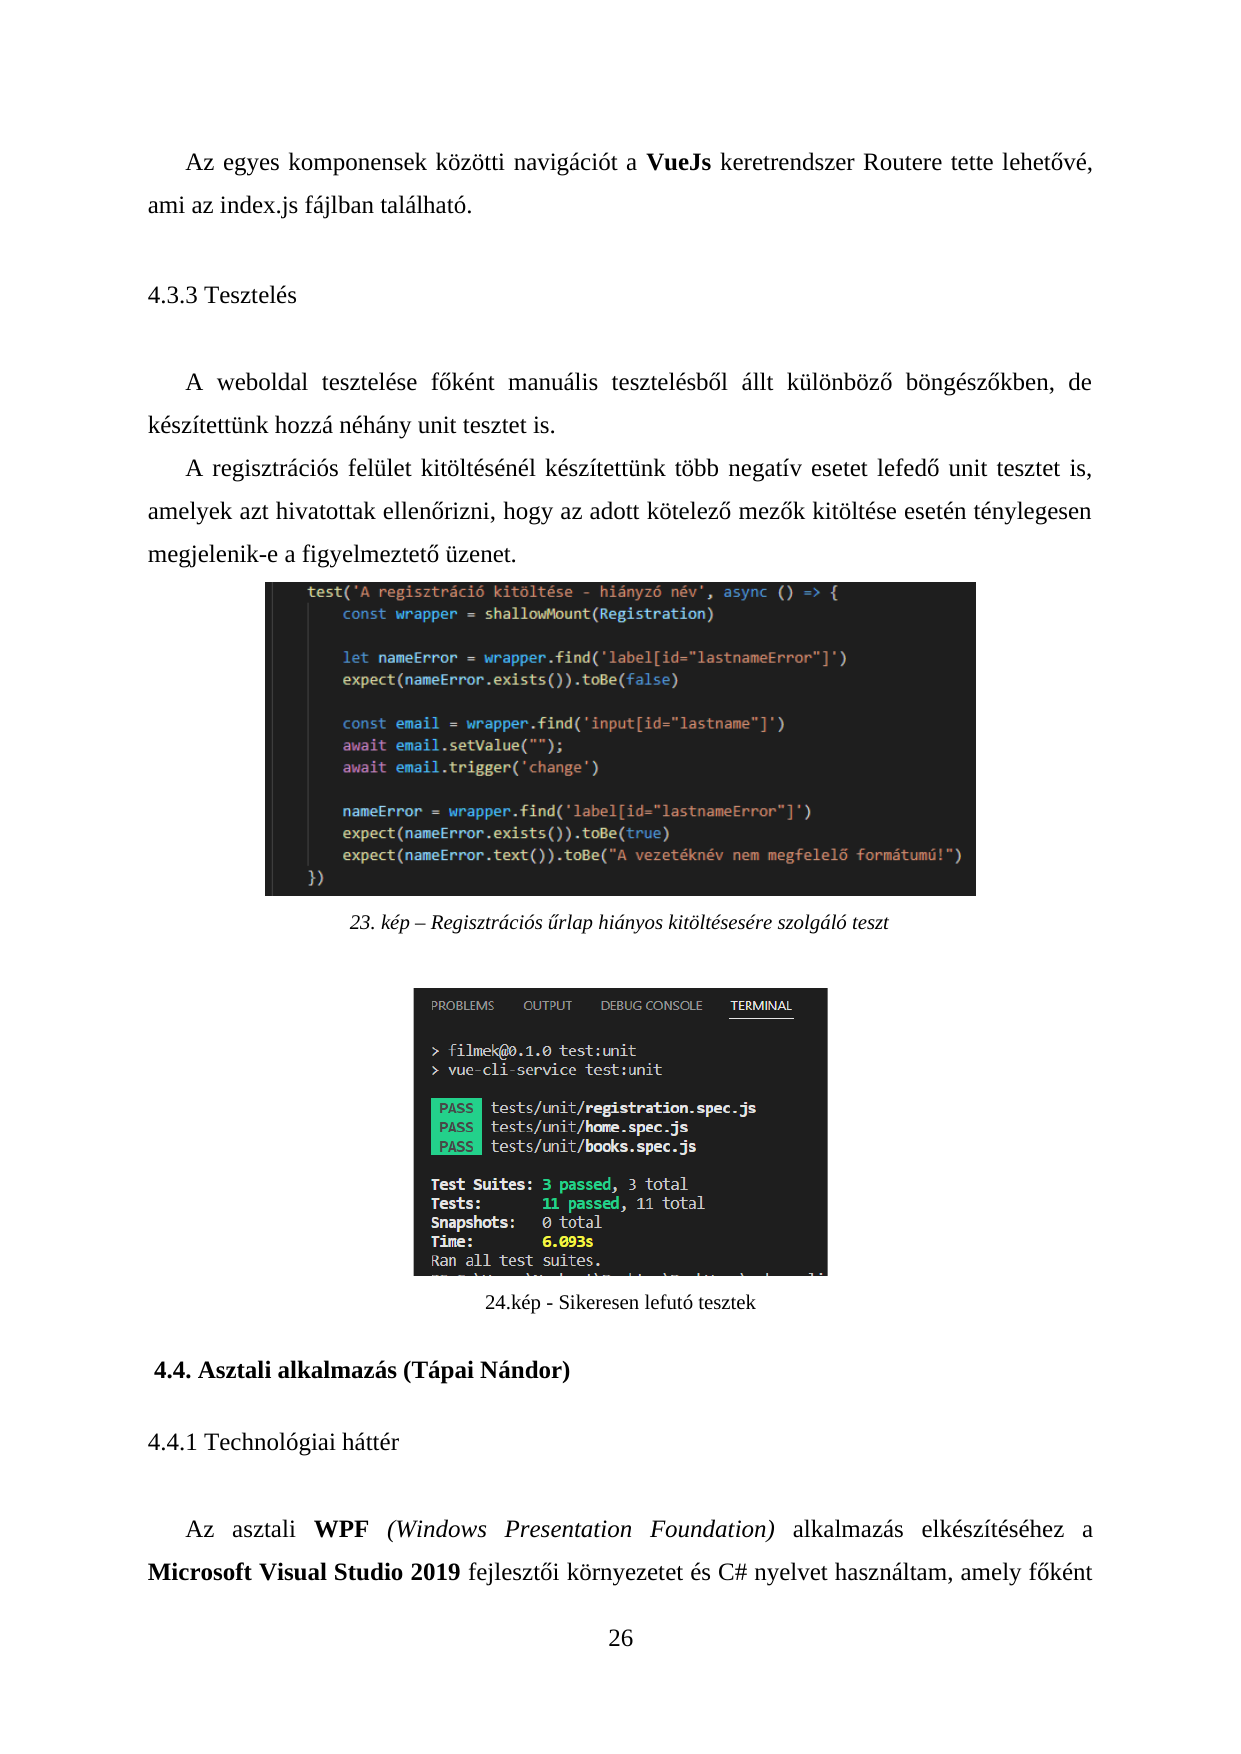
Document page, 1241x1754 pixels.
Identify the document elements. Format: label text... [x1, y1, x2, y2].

picture [413, 988, 828, 1276]
text A weboldal tesztelése főként manuális tesztelésből állt különböző böngészőkben, de készítettünk hozzá néhány unit tesztet is. [148, 367, 1093, 439]
picture [265, 582, 976, 896]
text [148, 1514, 1093, 1586]
subtitle 4.4. Asztali alkalmazás (Tápai Nándor) [148, 1355, 1093, 1384]
text 23. kép – Regisztrációs űrlap hiányos kitöltésesére szolgáló teszt [148, 910, 1093, 934]
text A regisztrációs felület kitöltésénél készítettünk több negatív esetet lefedő unit tesztet is, amelyek azt hivatottak ellenőrizni, hogy az adott kötelező mezők kitöltése esetén ténylegesen megjelenik-e a figyelmeztető üzenet. [148, 453, 1093, 568]
text 24.kép - Sikeresen lefutó tesztek [148, 1290, 1093, 1314]
subtitle 4.3.3 Tesztelés [148, 281, 1093, 309]
subtitle 4.4.1 Technológiai háttér [148, 1427, 1093, 1456]
text Az egyes komponensek közötti navigációt a VueJs keretrendszer Routere tette lehetővé, ami az index.js fájlban található. [148, 147, 1093, 219]
